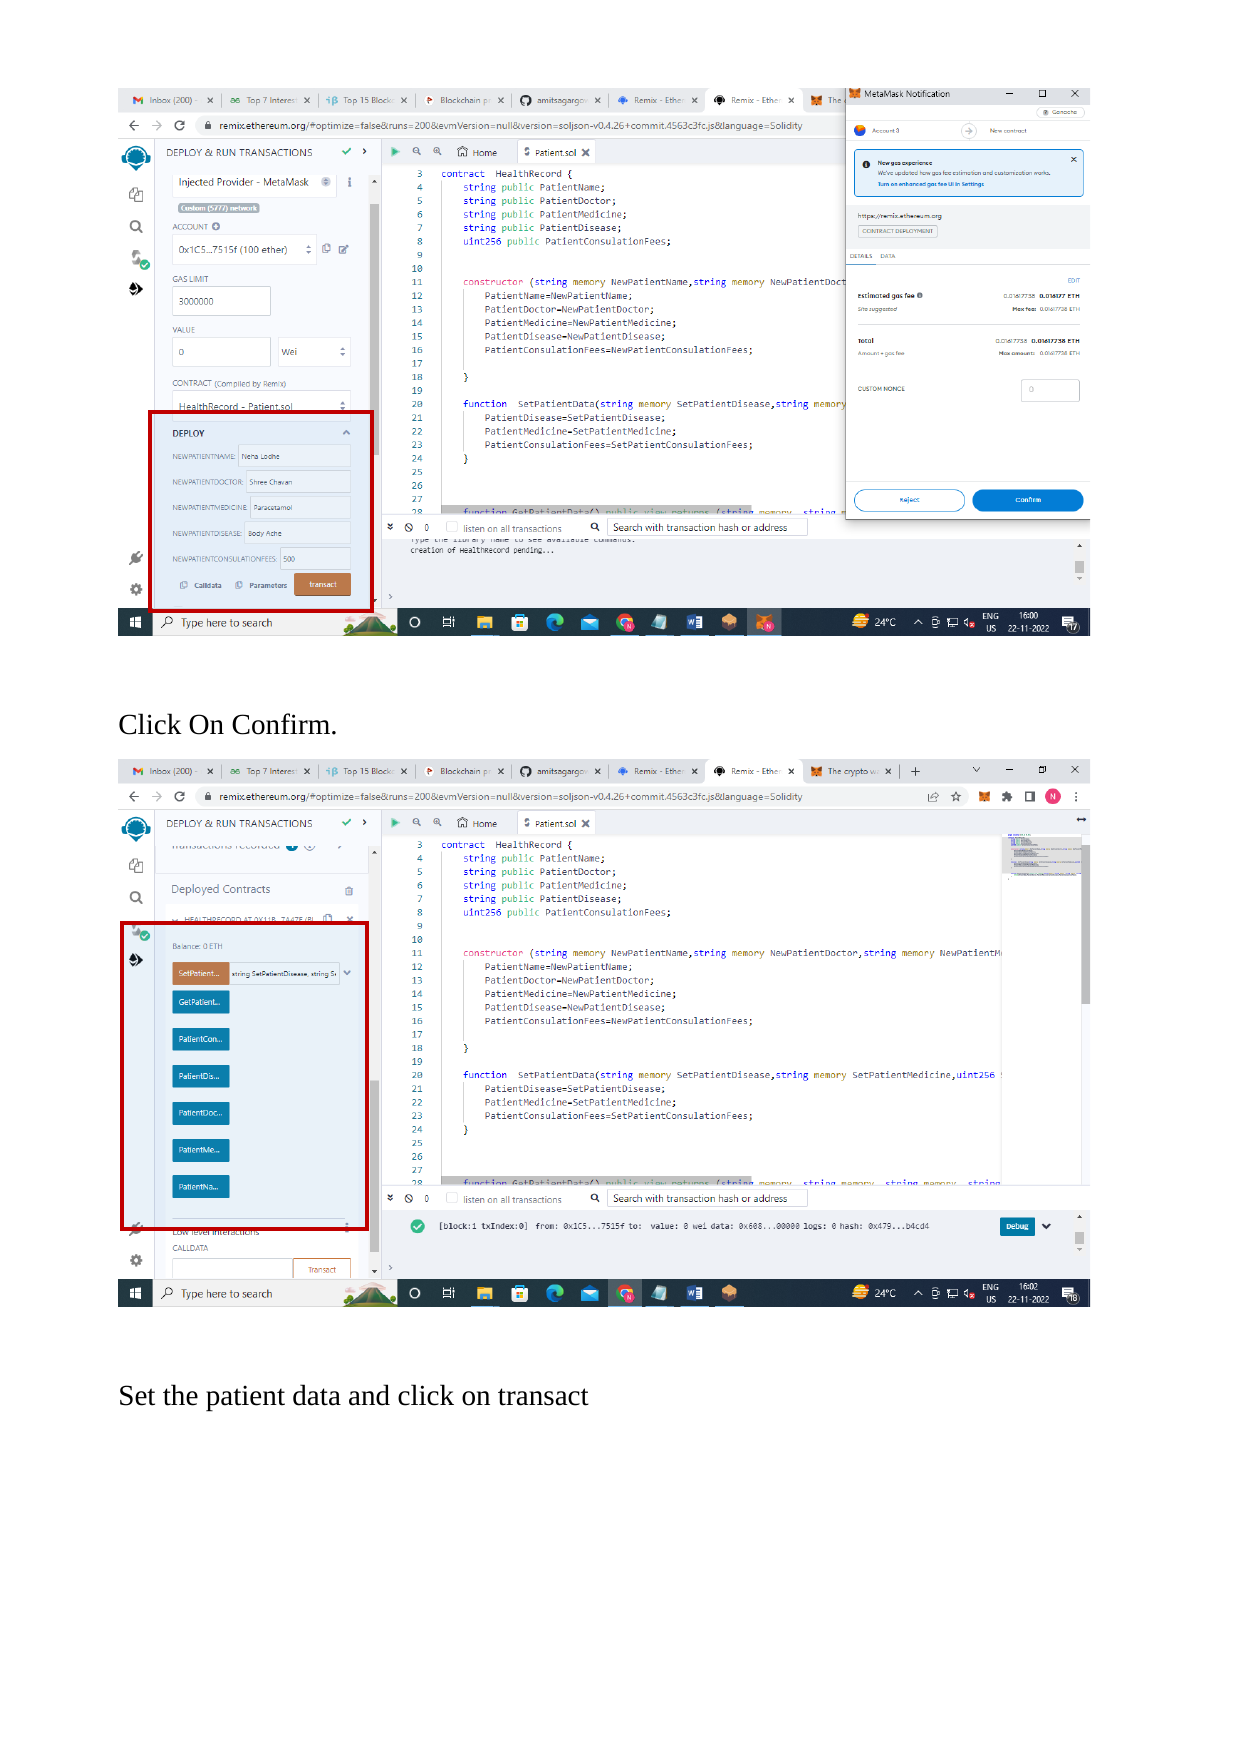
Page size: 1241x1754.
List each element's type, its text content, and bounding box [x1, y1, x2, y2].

picture [118, 759, 1091, 1307]
picture [118, 88, 1091, 636]
text Set the patient data and click on transact [118, 1378, 1090, 1411]
text Click On Confirm. [118, 707, 1090, 740]
